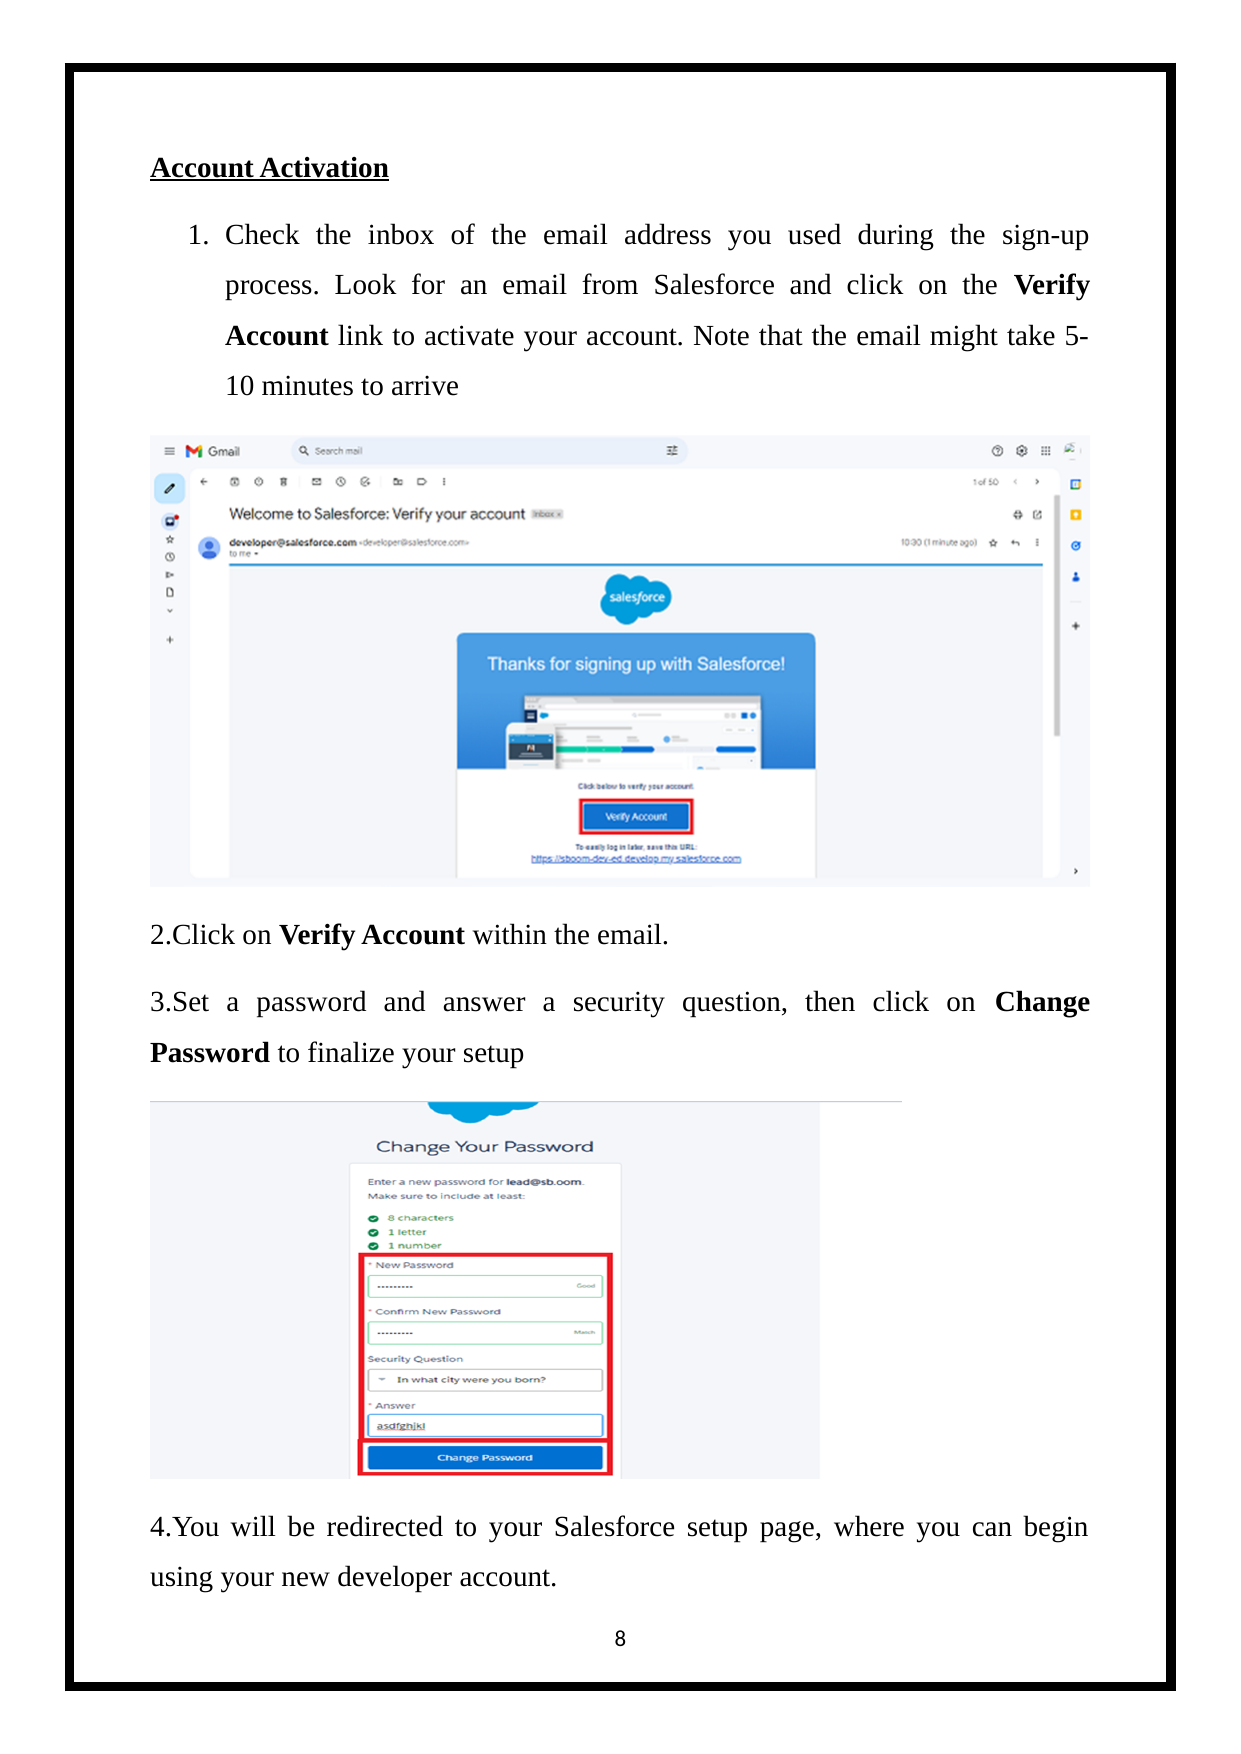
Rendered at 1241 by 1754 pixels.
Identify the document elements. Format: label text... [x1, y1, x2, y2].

list Check the inbox of the email address you used during the sign-up process. Look for an email from Salesforce and click on the Verify Account link to activate your account. Note that the email might take 5-10 minutes to arrive [187, 217, 1090, 401]
text 3.Set a password and answer a security question, then click on Change Password to finalize your setup [150, 984, 1090, 1068]
text Account Activation [150, 150, 1090, 183]
text 4.You will be redirected to your Salesforce setup page, where you can begin using your new developer account. [150, 1509, 1090, 1593]
picture [150, 1101, 902, 1479]
picture [150, 435, 1091, 887]
text 2.Click on Verify Account within the email. [150, 917, 1090, 951]
